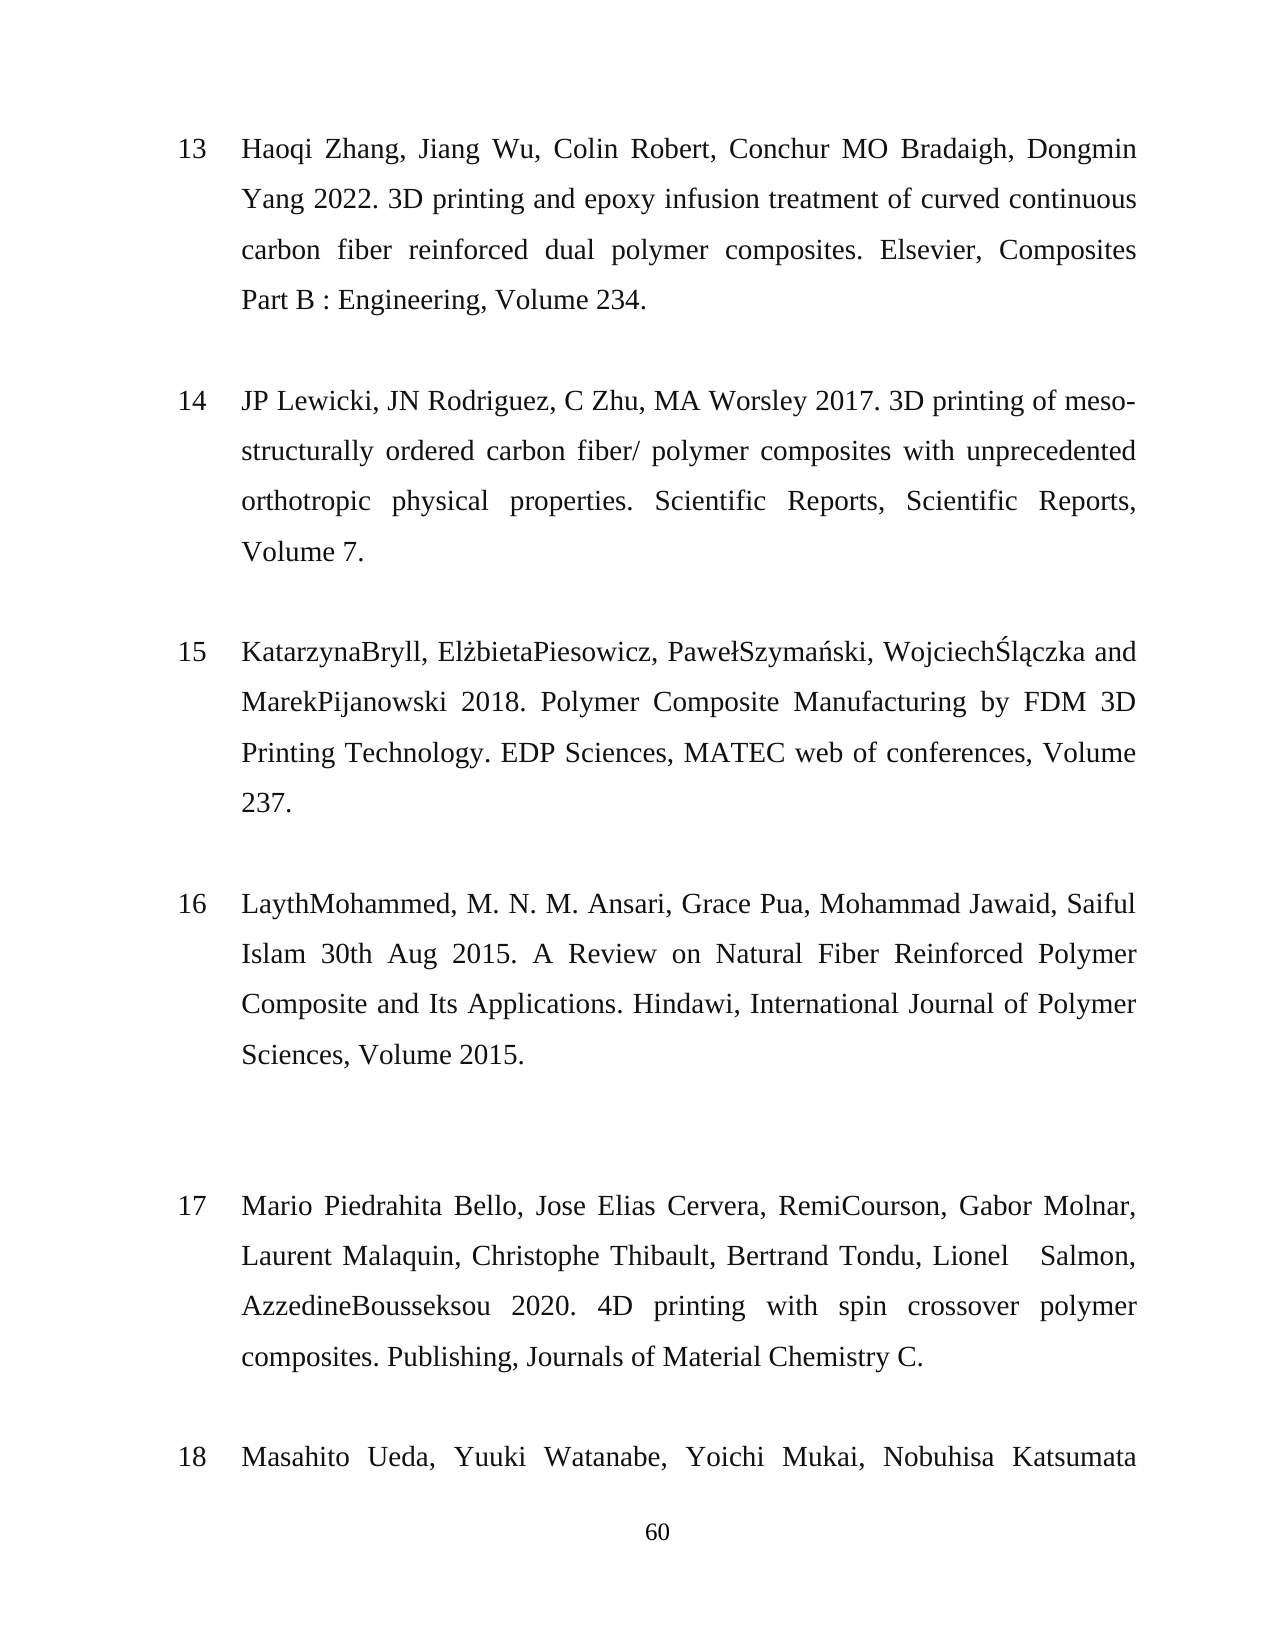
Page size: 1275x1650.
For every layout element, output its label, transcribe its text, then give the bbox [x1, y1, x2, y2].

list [177, 1439, 1137, 1473]
list KatarzynaBryll, ElżbietaPiesowicz, PawełSzymański, WojciechŚlączka and MarekPijanowski 2018. Polymer Composite Manufacturing by FDM 3D Printing Technology. EDP Sciences, MATEC web of conferences, Volume 237. [177, 634, 1137, 819]
list Haoqi Zhang, Jiang Wu, Colin Robert, Conchur MO Bradaigh, Dongmin Yang 2022. 3D printing and epoxy infusion treatment of curved continuous carbon fiber reinforced dual polymer composites. Elsevier, Composites Part B : Engineering, Volume 234. [177, 131, 1137, 316]
list LaythMohammed, M. N. M. Ansari, Grace Pua, Mohammad Jawaid, Saiful Islam 30th Aug 2015. A Review on Natural Fiber Reinforced Polymer Composite and Its Applications. Hindawi, International Journal of Polymer Sciences, Volume 2015. [177, 886, 1137, 1070]
list JP Lewicki, JN Rodriguez, C Zhu, MA Worsley 2017. 3D printing of meso-structurally ordered carbon fiber/ polymer composites with unprecedented orthotropic physical properties. Scientific Reports, Scientific Reports, Volume 7. [177, 383, 1137, 567]
list Mario Piedrahita Bello, Jose Elias Cervera, RemiCourson, Gabor Molnar, Laurent Malaquin, Christophe Thibault, Bertrand Tondu, Lionel Salmon, AzzedineBousseksou 2020. 4D printing with spin crossover polymer composites. Publishing, Journals of Material Chemistry C. [177, 1188, 1137, 1372]
